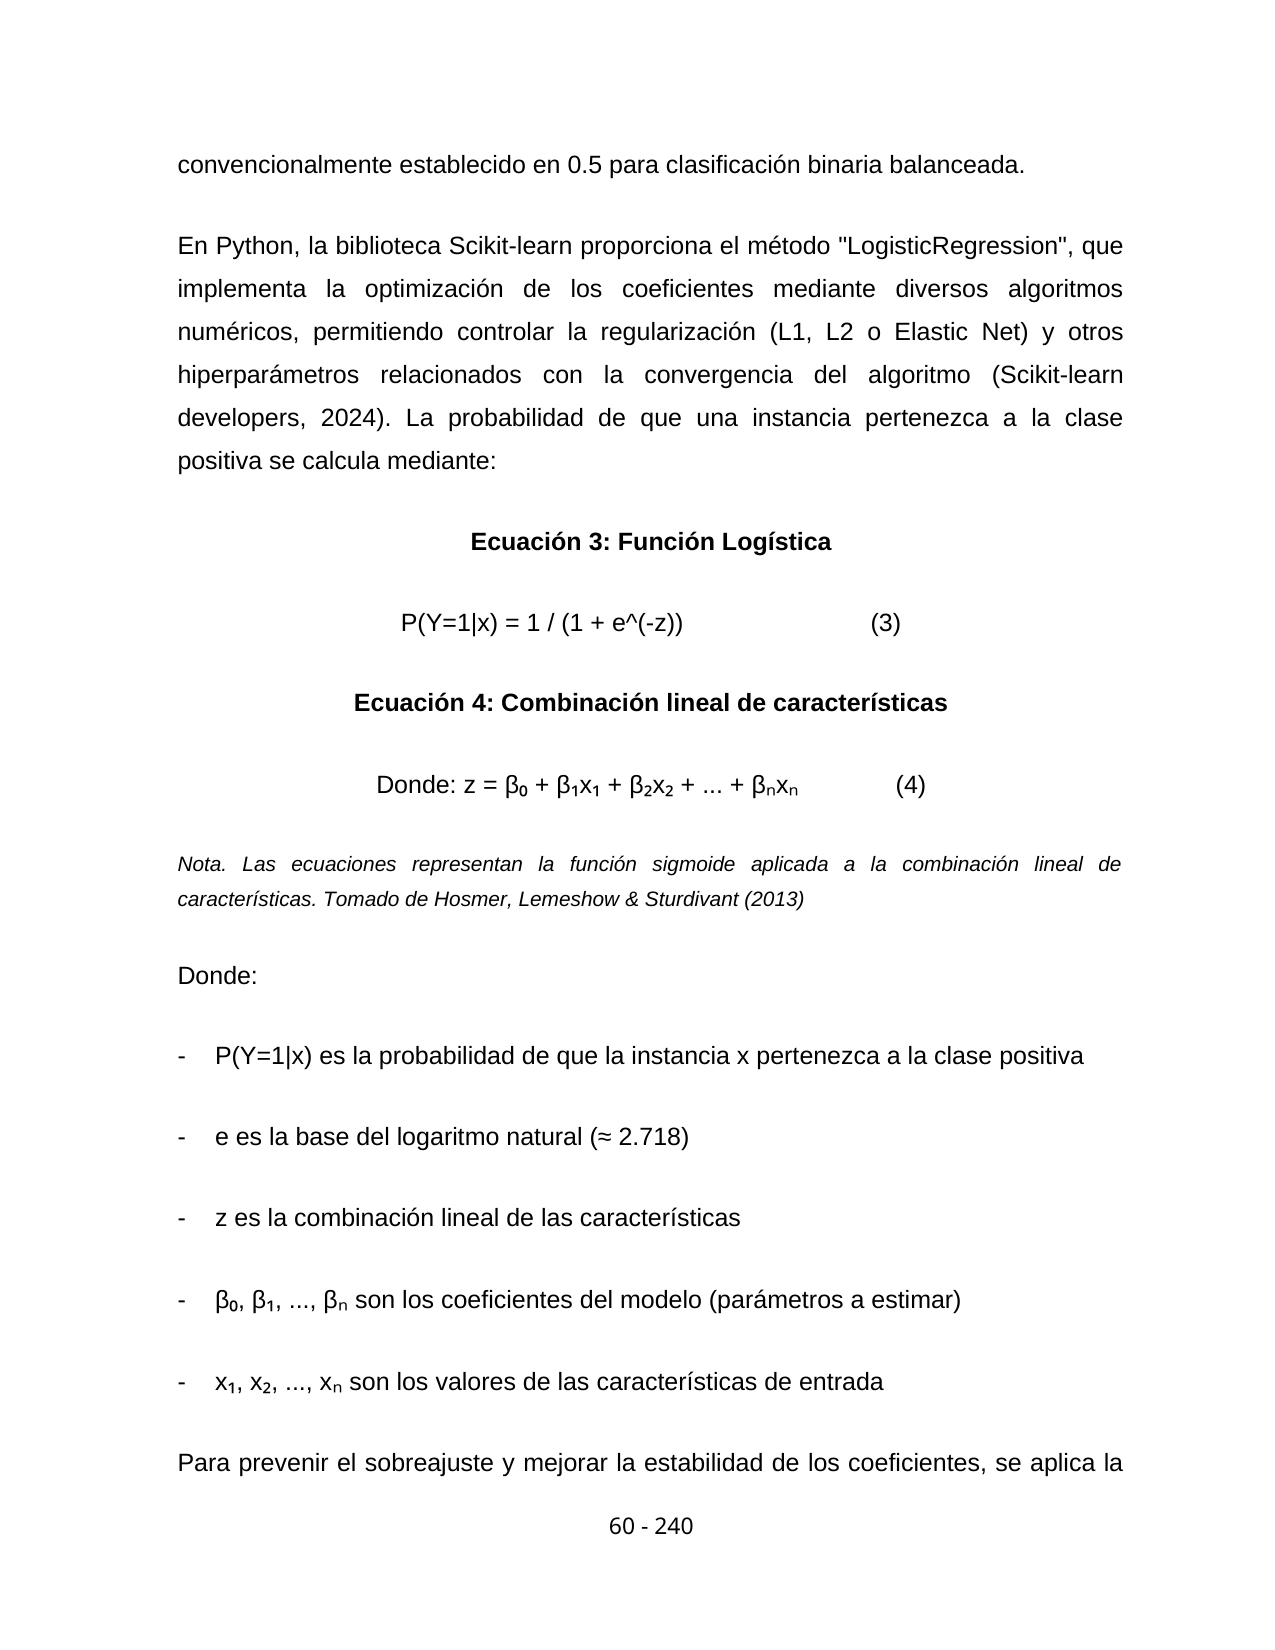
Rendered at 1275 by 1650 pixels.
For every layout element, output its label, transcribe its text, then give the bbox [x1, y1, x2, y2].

list β₀, β₁, ..., βₙ son los coeficientes del modelo (parámetros a estimar) [177, 1283, 1125, 1313]
list x₁, x₂, ..., xₙ son los valores de las características de entrada [177, 1366, 1125, 1396]
list e es la base del logaritmo natural (≈ 2.718) [177, 1122, 1125, 1151]
text Nota. Las ecuaciones representan la función sigmoide aplicada a la combinación lineal de características. Tomado de Hosmer, Lemeshow & Sturdivant (2013) [177, 851, 1125, 911]
text P(Y=1|x) = 1 / (1 + e^(-z)) (3) [177, 607, 1125, 636]
text Ecuación 4: Combinación lineal de características [177, 688, 1125, 717]
list P(Y=1|x) es la probabilidad de que la instancia x pertenezca a la clase positiva [177, 1041, 1125, 1070]
text Donde: z = β₀ + β₁x₁ + β₂x₂ + ... + βₙxₙ (4) [177, 769, 1125, 799]
list z es la combinación lineal de las características [177, 1203, 1125, 1231]
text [177, 150, 1125, 179]
text Ecuación 3: Función Logística [177, 527, 1125, 556]
text En Python, la biblioteca Scikit-learn proporciona el método "LogisticRegression", que implementa la optimización de los coeficientes mediante diversos algoritmos numéricos, permitiendo controlar la regularización (L1, L2 o Elastic Net) y otros hiperparámetros relacionados con la convergencia del algoritmo (Scikit-learn developers, 2024). La probabilidad de que una instancia pertenezca a la clase positiva se calcula mediante: [177, 231, 1125, 475]
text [177, 1448, 1125, 1477]
text Donde: [177, 961, 1125, 989]
